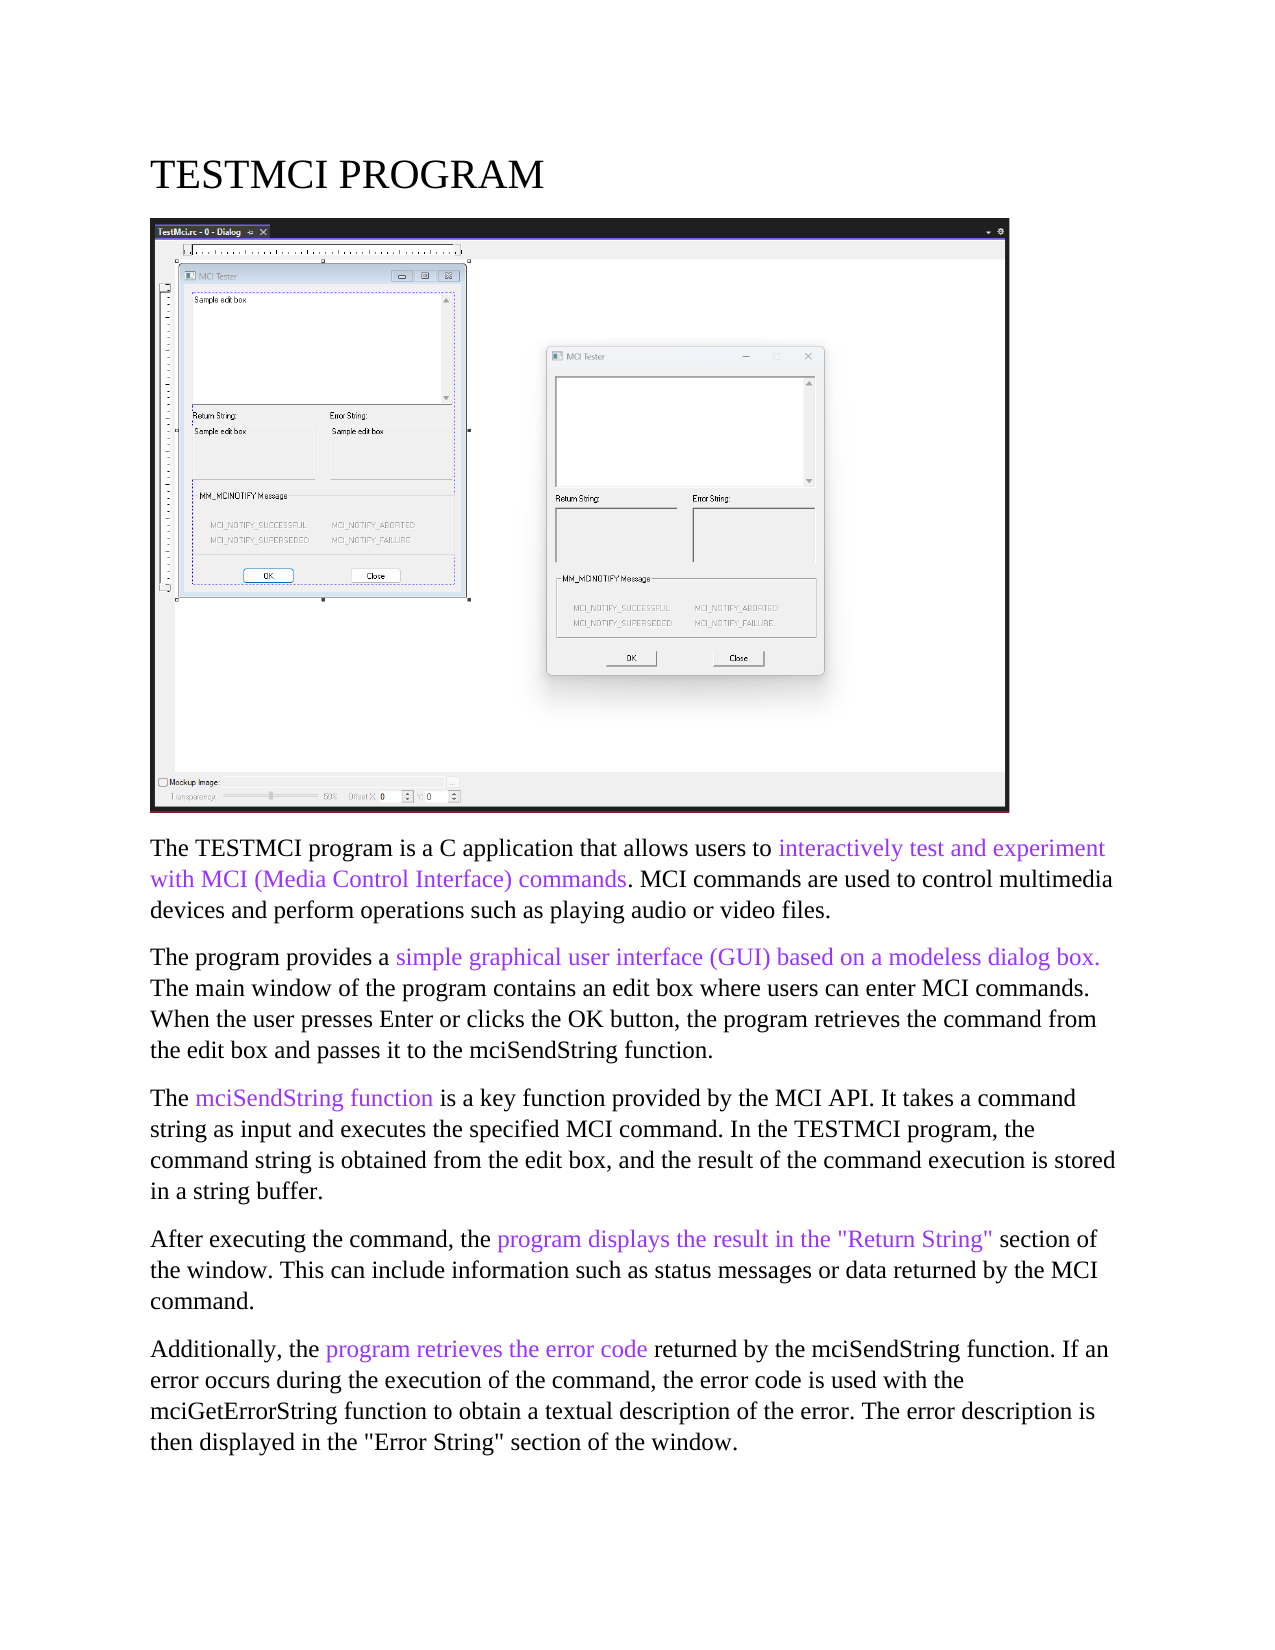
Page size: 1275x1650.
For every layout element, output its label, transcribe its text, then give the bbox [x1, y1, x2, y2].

picture [150, 218, 1010, 813]
text The program provides a simple graphical user interface (GUI) based on a modeless dialog box. The main window of the program contains an edit box where users can enter MCI commands. When the user presses Enter or clicks the OK button, the program retrieves the command from the edit box and passes it to the mciSendString function. [150, 942, 1125, 1064]
text TESTMCI PROGRAM [150, 150, 1125, 198]
text The TESTMCI program is a C application that allows users to interactively test and experiment with MCI (Media Control Interface) commands. MCI commands are used to control multimedia devices and perform operations such as playing audio or video files. [150, 833, 1125, 923]
text Additionally, the program retrieves the error code returned by the mciSendString function. If an error occurs during the execution of the command, the error code is used with the mciGetErrorString function to obtain a textual description of the error. The error description is then displayed in the "Error String" section of the window. [150, 1334, 1125, 1456]
text The mciSendString function is a key function provided by the MCI API. It takes a command string as input and executes the specified MCI command. In the TESTMCI program, the command string is obtained from the edit box, and the result of the command execution is stored in a string buffer. [150, 1083, 1125, 1205]
text After executing the command, the program displays the result in the "Return String" section of the window. This can include information such as status messages or data returned by the MCI command. [150, 1224, 1125, 1315]
